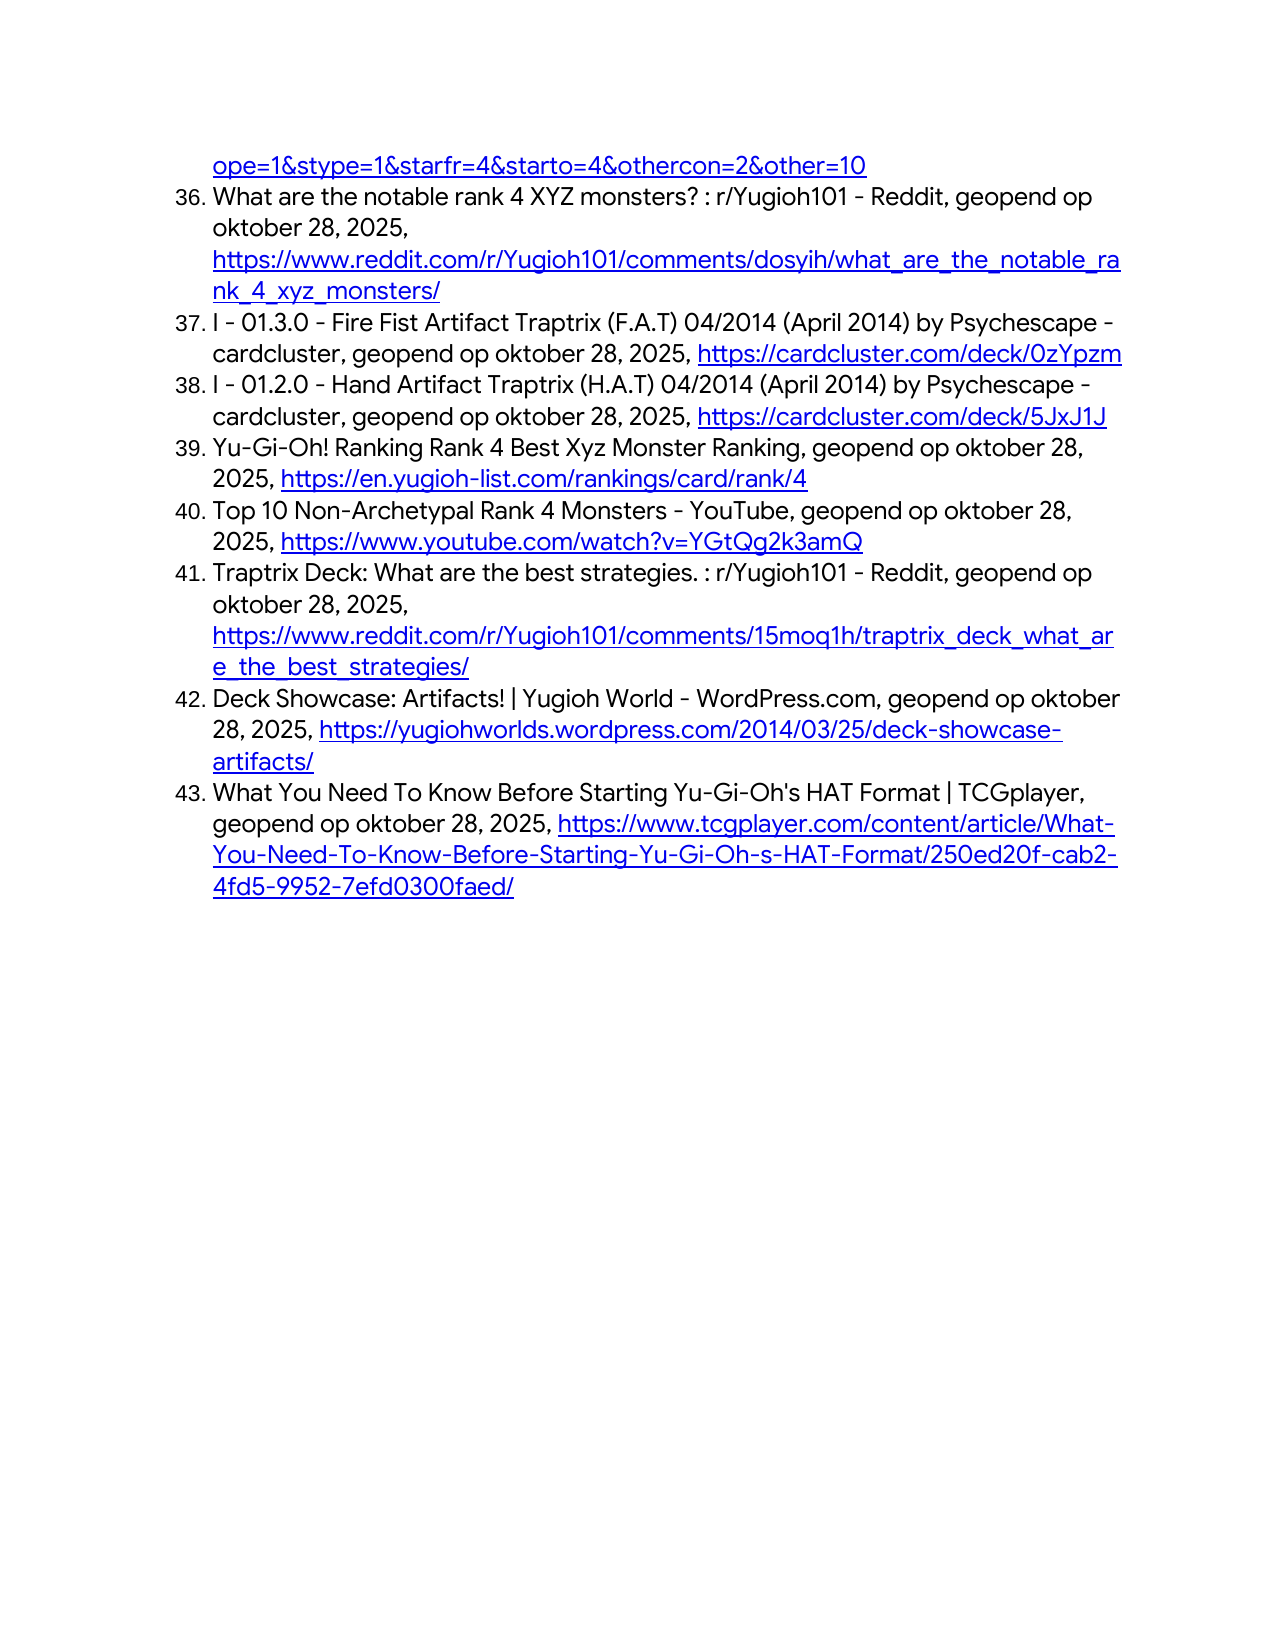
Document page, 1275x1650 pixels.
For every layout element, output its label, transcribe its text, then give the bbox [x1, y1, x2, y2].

list Top 10 Non-Archetypal Rank 4 Monsters - YouTube, geopend op oktober 28, 2025, https://www.youtube.com/watch?v=YGtQg2k3amQ [175, 495, 1125, 558]
list Deck Showcase: Artifacts! | Yugioh World - WordPress.com, geopend op oktober 28, 2025, https://yugiohworlds.wordpress.com/2014/03/25/deck-showcase-artifacts/ [175, 683, 1125, 777]
list Yu-Gi-Oh! Ranking Rank 4 Best Xyz Monster Ranking, geopend op oktober 28, 2025, https://en.yugioh-list.com/rankings/card/rank/4 [175, 432, 1125, 495]
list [175, 150, 1125, 181]
list Traptrix Deck: What are the best strategies. : r/Yugioh101 - Reddit, geopend op oktober 28, 2025, https://www.reddit.com/r/Yugioh101/comments/15moq1h/traptrix_deck_what_are_the_best_strategies/ [175, 558, 1125, 683]
list What You Need To Know Before Starting Yu-Gi-Oh's HAT Format | TCGplayer, geopend op oktober 28, 2025, https://www.tcgplayer.com/content/article/What-You-Need-To-Know-Before-Starting-Yu-Gi-Oh-s-HAT-Format/250ed20f-cab2-4fd5-9952-7efd0300faed/ [175, 777, 1125, 902]
list I - 01.2.0 - Hand Artifact Traptrix (H.A.T) 04/2014 (April 2014) by Psychescape - cardcluster, geopend op oktober 28, 2025, https://cardcluster.com/deck/5JxJ1J [175, 369, 1125, 432]
list I - 01.3.0 - Fire Fist Artifact Traptrix (F.A.T) 04/2014 (April 2014) by Psychescape - cardcluster, geopend op oktober 28, 2025, https://cardcluster.com/deck/0zYpzm [175, 307, 1125, 369]
list What are the notable rank 4 XYZ monsters? : r/Yugioh101 - Reddit, geopend op oktober 28, 2025, https://www.reddit.com/r/Yugioh101/comments/dosyih/what_are_the_notable_rank_4_xyz_monsters/ [175, 181, 1125, 307]
